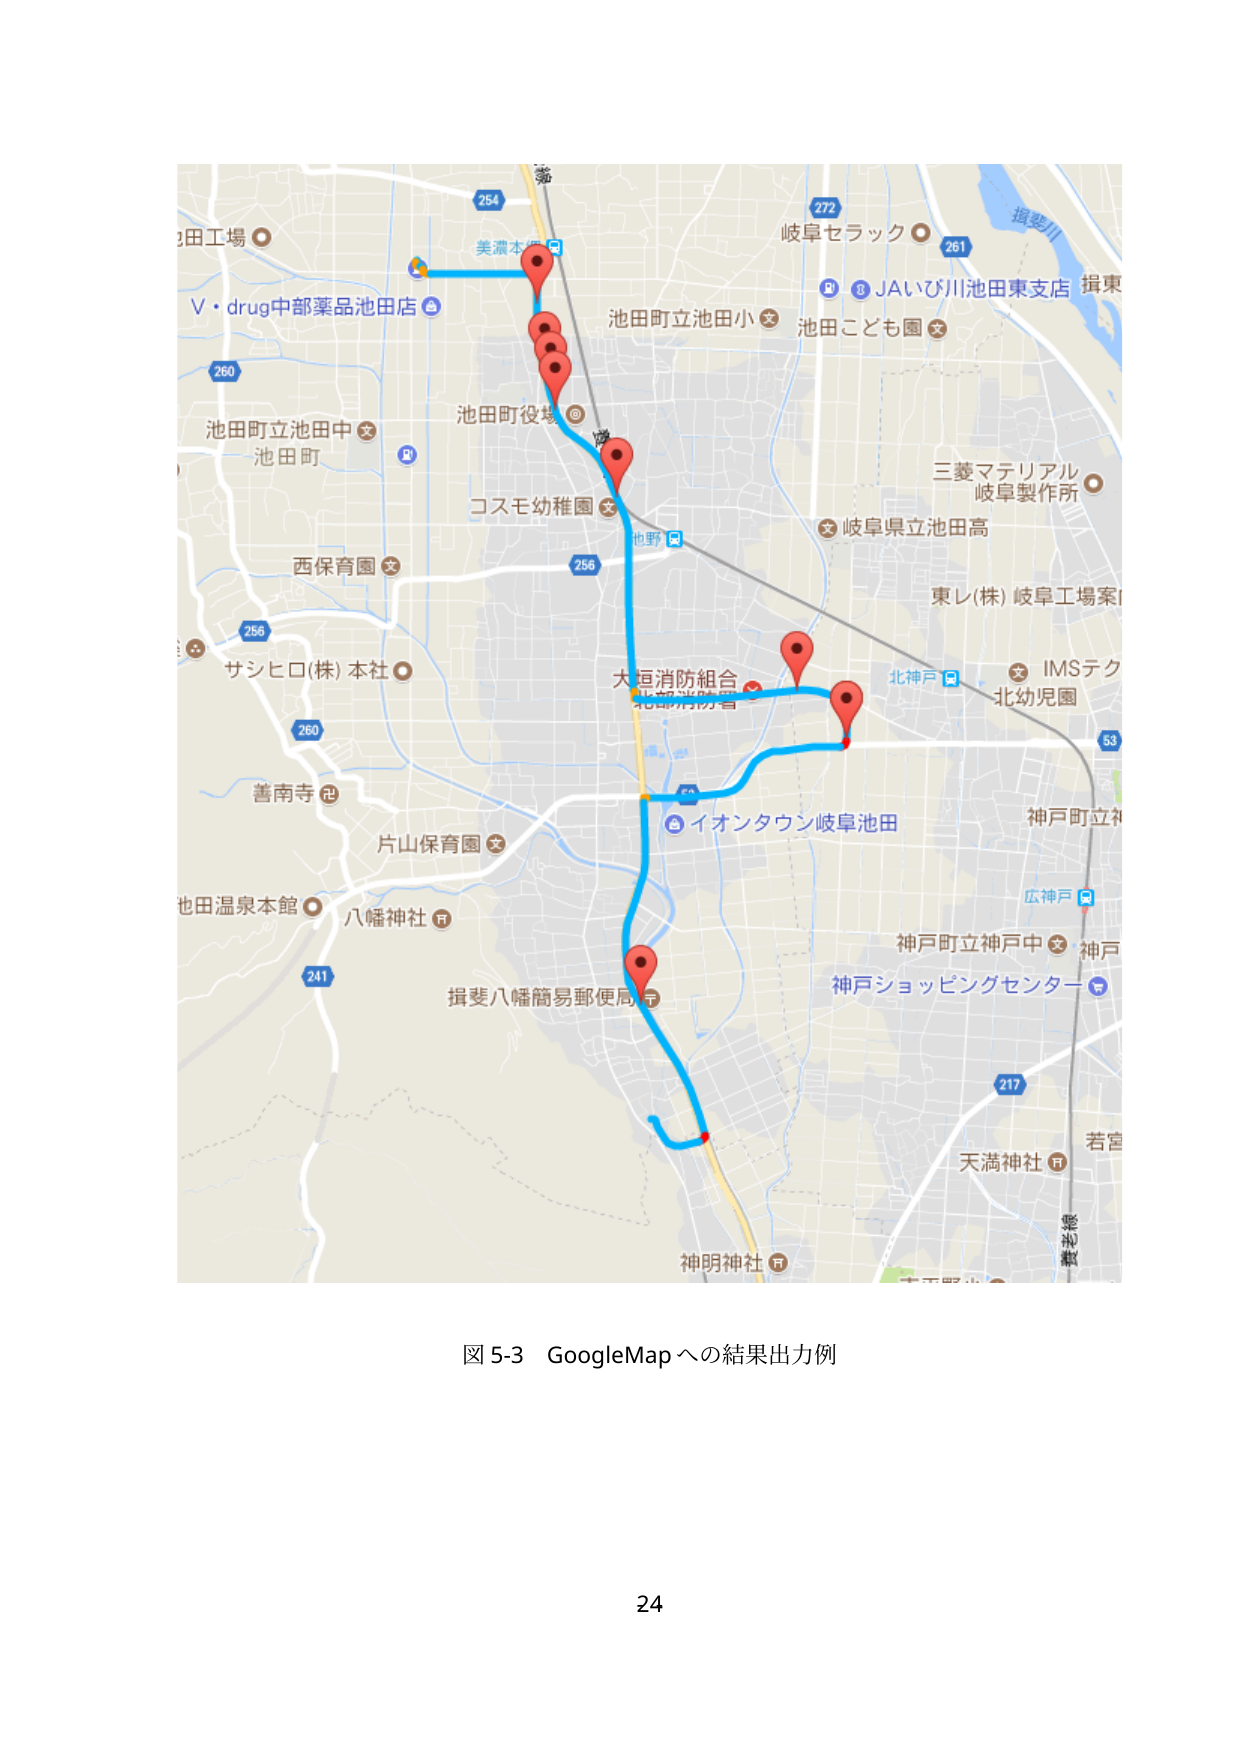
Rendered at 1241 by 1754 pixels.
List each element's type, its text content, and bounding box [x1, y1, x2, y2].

picture [177, 164, 1123, 1283]
text 図5-3 GoogleMapへの結果出力例 [177, 1329, 1122, 1378]
